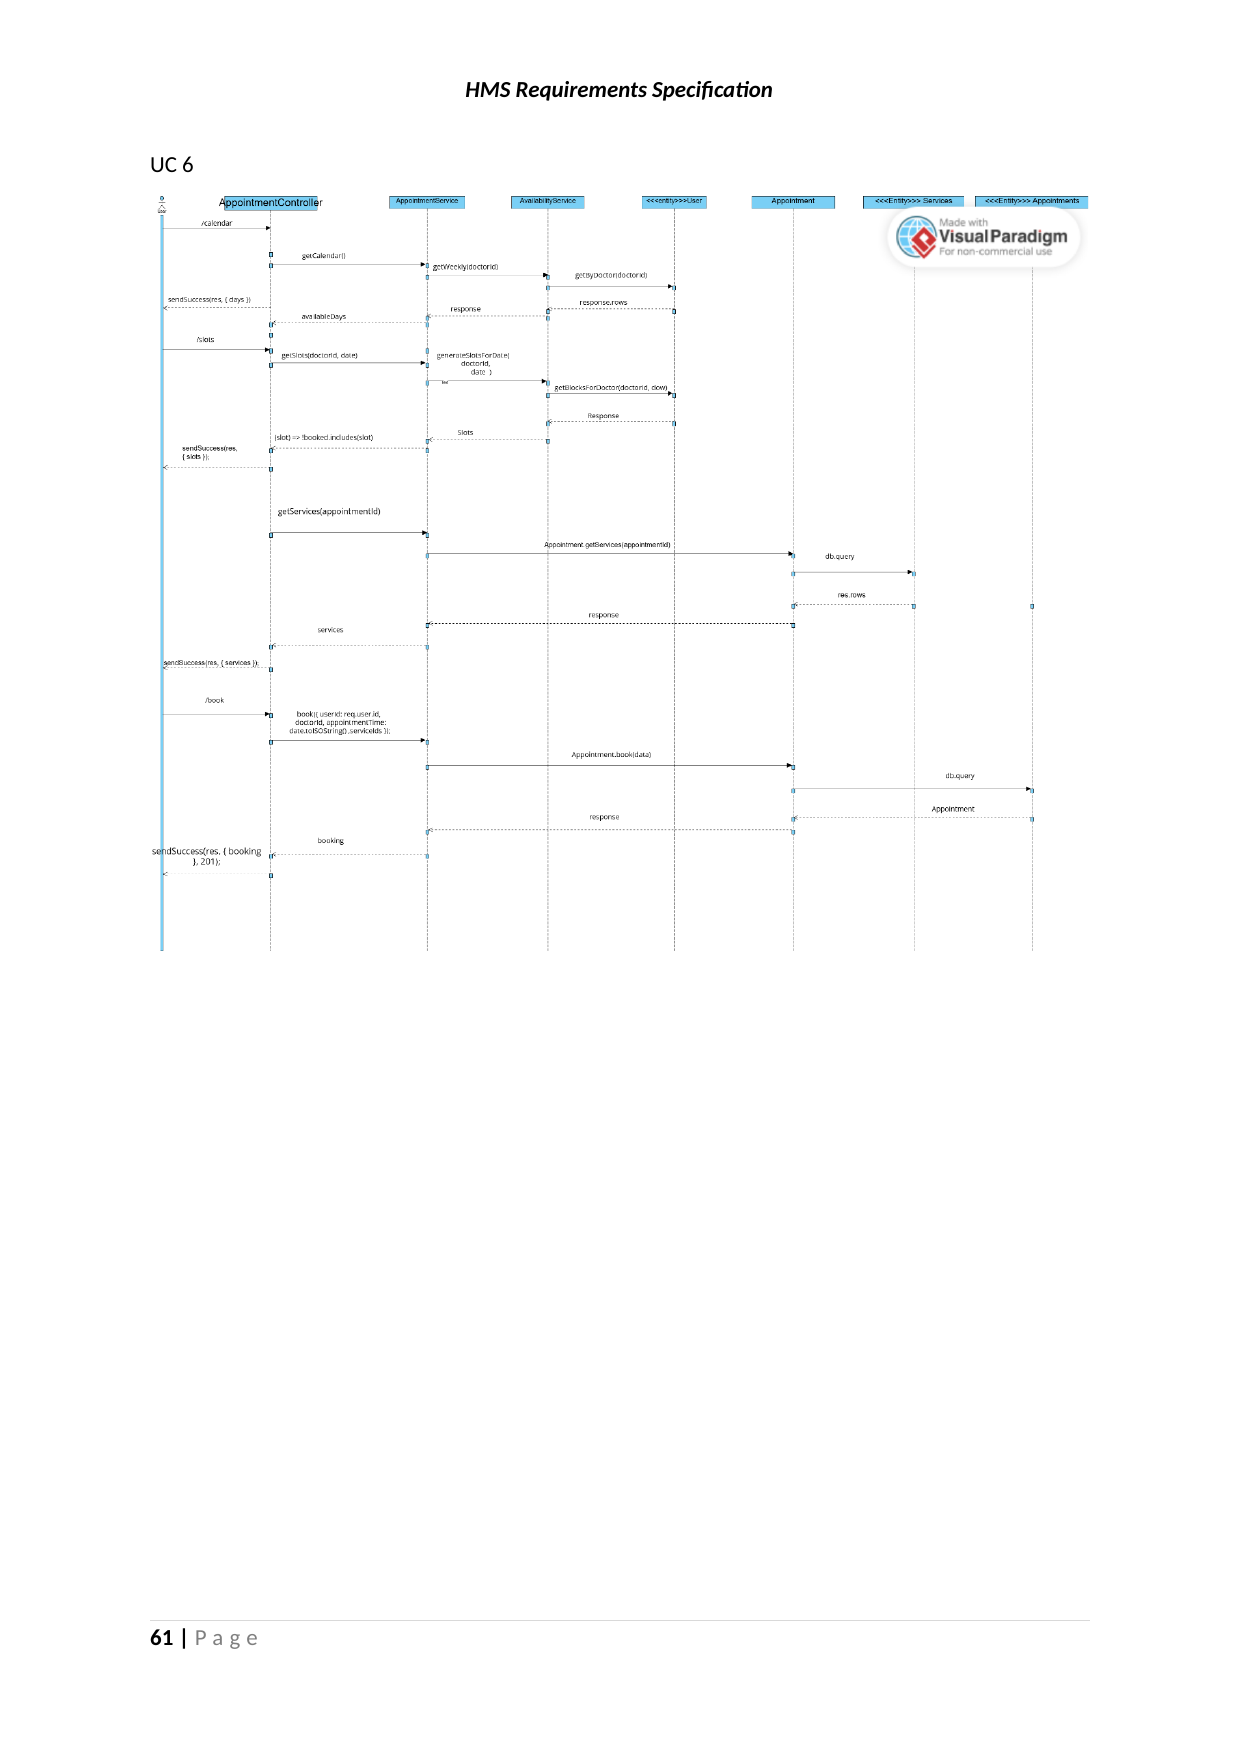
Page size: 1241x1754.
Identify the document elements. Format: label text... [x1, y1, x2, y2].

picture [150, 196, 1089, 951]
text UC 6 [150, 150, 1090, 178]
